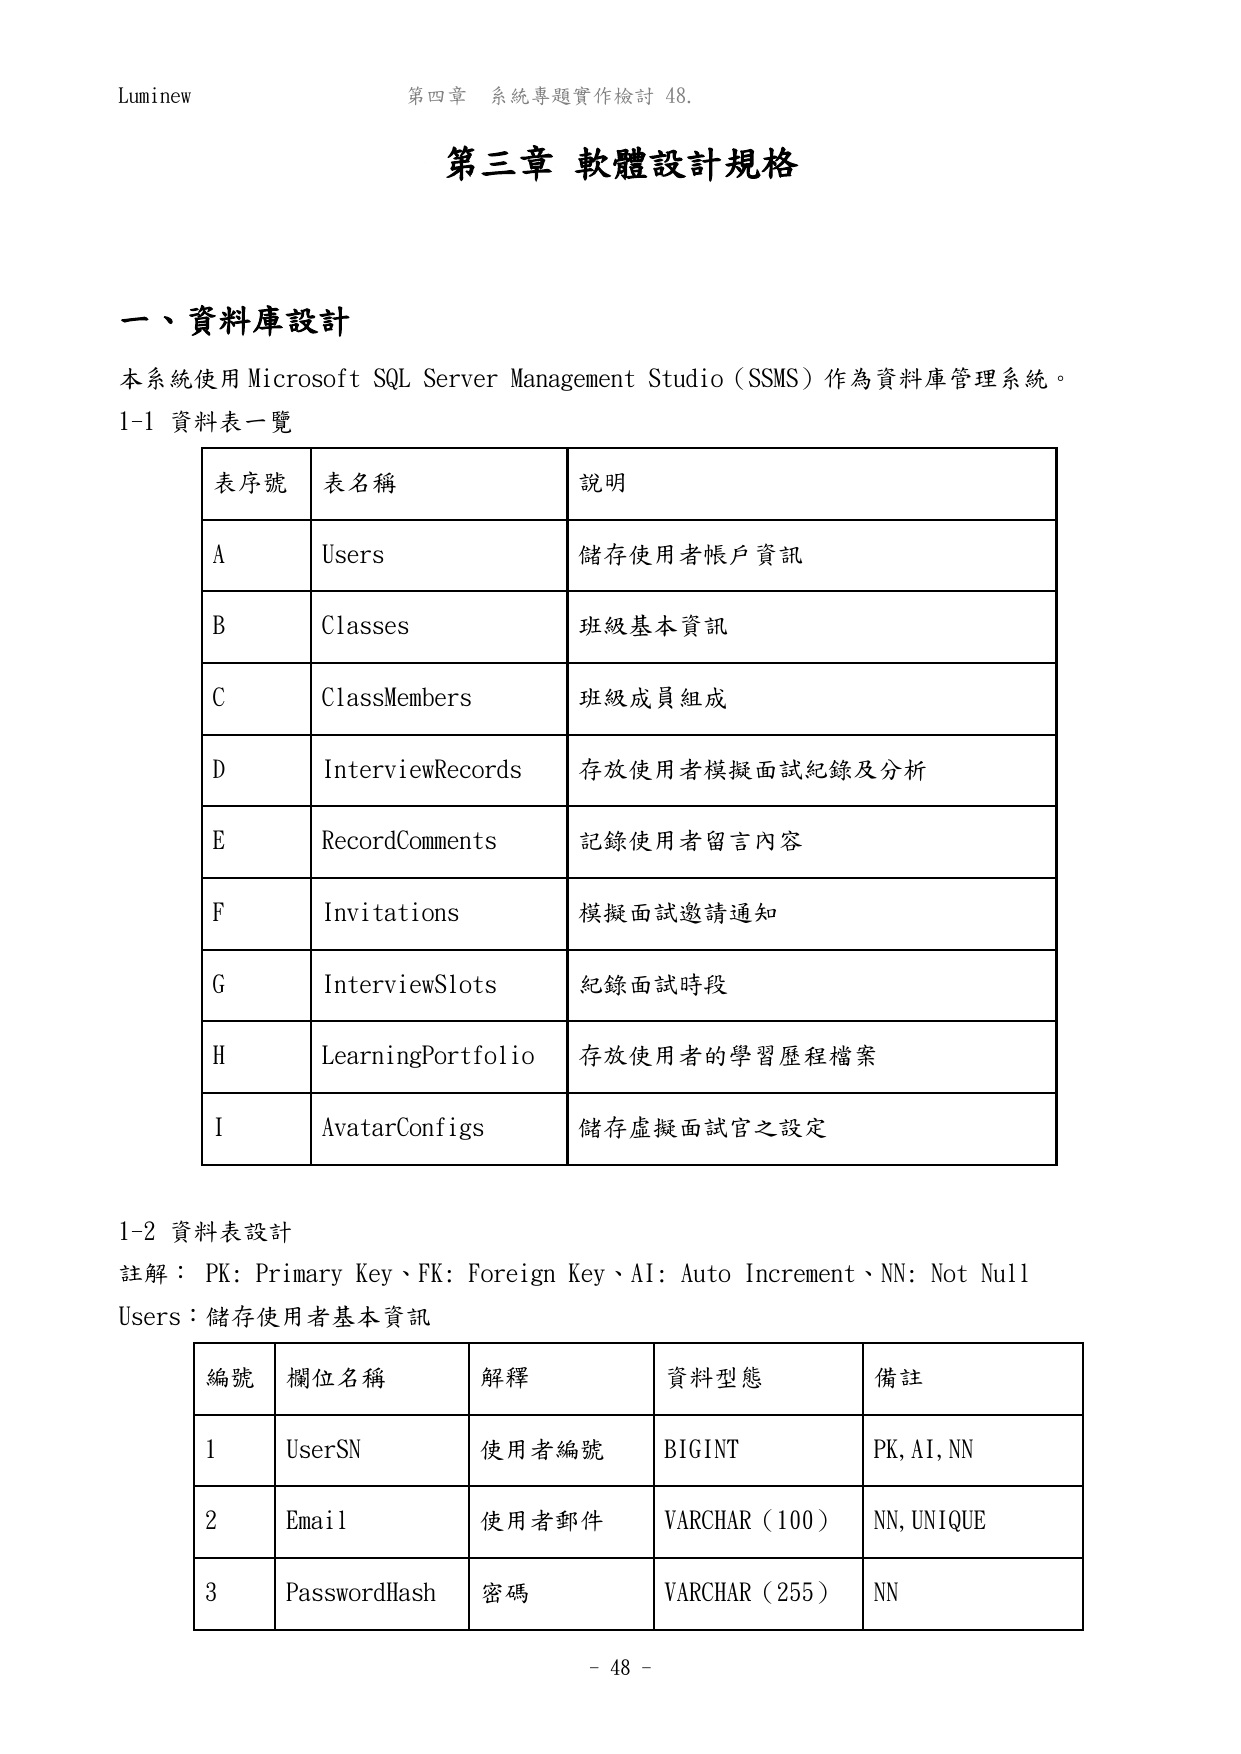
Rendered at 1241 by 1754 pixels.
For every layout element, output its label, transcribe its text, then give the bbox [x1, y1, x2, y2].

table_cell 記錄使用者留言內容 [569, 807, 1055, 877]
table_cell Invitations [312, 879, 566, 948]
table_cell E [203, 807, 310, 877]
table_cell I [203, 1094, 310, 1163]
subtitle 1-1 資料表一覽 [118, 404, 1122, 434]
text Users：儲存使用者基本資訊 [118, 1299, 1122, 1329]
table_cell ClassMembers [312, 664, 566, 733]
table_cell 紀錄面試時段 [569, 951, 1055, 1020]
table_cell 使用者郵件 [470, 1487, 653, 1557]
table_cell 班級基本資訊 [569, 592, 1055, 662]
subtitle 1-2 資料表設計 [118, 1214, 1122, 1244]
text 本系統使用Microsoft SQL Server Management Studio（SSMS）作為資料庫管理系統。 [118, 362, 1122, 392]
table_cell C [203, 664, 310, 733]
table_header 欄位名稱 [276, 1344, 468, 1413]
table_cell D [203, 736, 310, 805]
table_cell A [203, 521, 310, 590]
table_cell 密碼 [470, 1559, 653, 1628]
table_cell AvatarConfigs [312, 1094, 566, 1163]
table_cell H [203, 1022, 310, 1092]
table_cell 儲存虛擬面試官之設定 [569, 1094, 1055, 1163]
table_header 說明 [569, 449, 1055, 518]
table_cell 存放使用者模擬面試紀錄及分析 [569, 736, 1055, 805]
table_header 表序號 [203, 449, 310, 518]
table_cell G [203, 951, 310, 1020]
table_cell 班級成員組成 [569, 664, 1055, 733]
table_cell F [203, 879, 310, 948]
table_cell B [203, 592, 310, 662]
table_cell Classes [312, 592, 566, 662]
subtitle 一、資料庫設計 [118, 297, 1122, 337]
table_cell NN,UNIQUE [864, 1487, 1082, 1557]
table_cell InterviewRecords [312, 736, 566, 805]
subtitle 第三章 軟體設計規格 [118, 137, 1122, 182]
table_cell 1 [195, 1416, 274, 1485]
table_header 資料型態 [655, 1344, 862, 1413]
table_cell InterviewSlots [312, 951, 566, 1020]
text 註解： PK: Primary Key、FK: Foreign Key、AI: Auto Increment、NN: Not Null [118, 1257, 1122, 1287]
table_cell Email [276, 1487, 468, 1557]
table_cell 3 [195, 1559, 274, 1628]
table_cell RecordComments [312, 807, 566, 877]
table_header 解釋 [470, 1344, 653, 1413]
table_cell BIGINT [655, 1416, 862, 1485]
table_cell PasswordHash [276, 1559, 468, 1628]
table_cell UserSN [276, 1416, 468, 1485]
table_cell 模擬面試邀請通知 [569, 879, 1055, 948]
table_cell 儲存使用者帳戶資訊 [569, 521, 1055, 590]
table_header 表名稱 [312, 449, 566, 518]
table_cell VARCHAR（100） [655, 1487, 862, 1557]
table_cell PK,AI,NN [864, 1416, 1082, 1485]
table_cell 2 [195, 1487, 274, 1557]
table_header 編號 [195, 1344, 274, 1413]
table_cell VARCHAR（255） [655, 1559, 862, 1628]
table_cell 存放使用者的學習歷程檔案 [569, 1022, 1055, 1092]
table_cell 使用者編號 [470, 1416, 653, 1485]
table_cell NN [864, 1559, 1082, 1628]
table_cell Users [312, 521, 566, 590]
table_header 備註 [864, 1344, 1082, 1413]
table_cell LearningPortfolio [312, 1022, 566, 1092]
